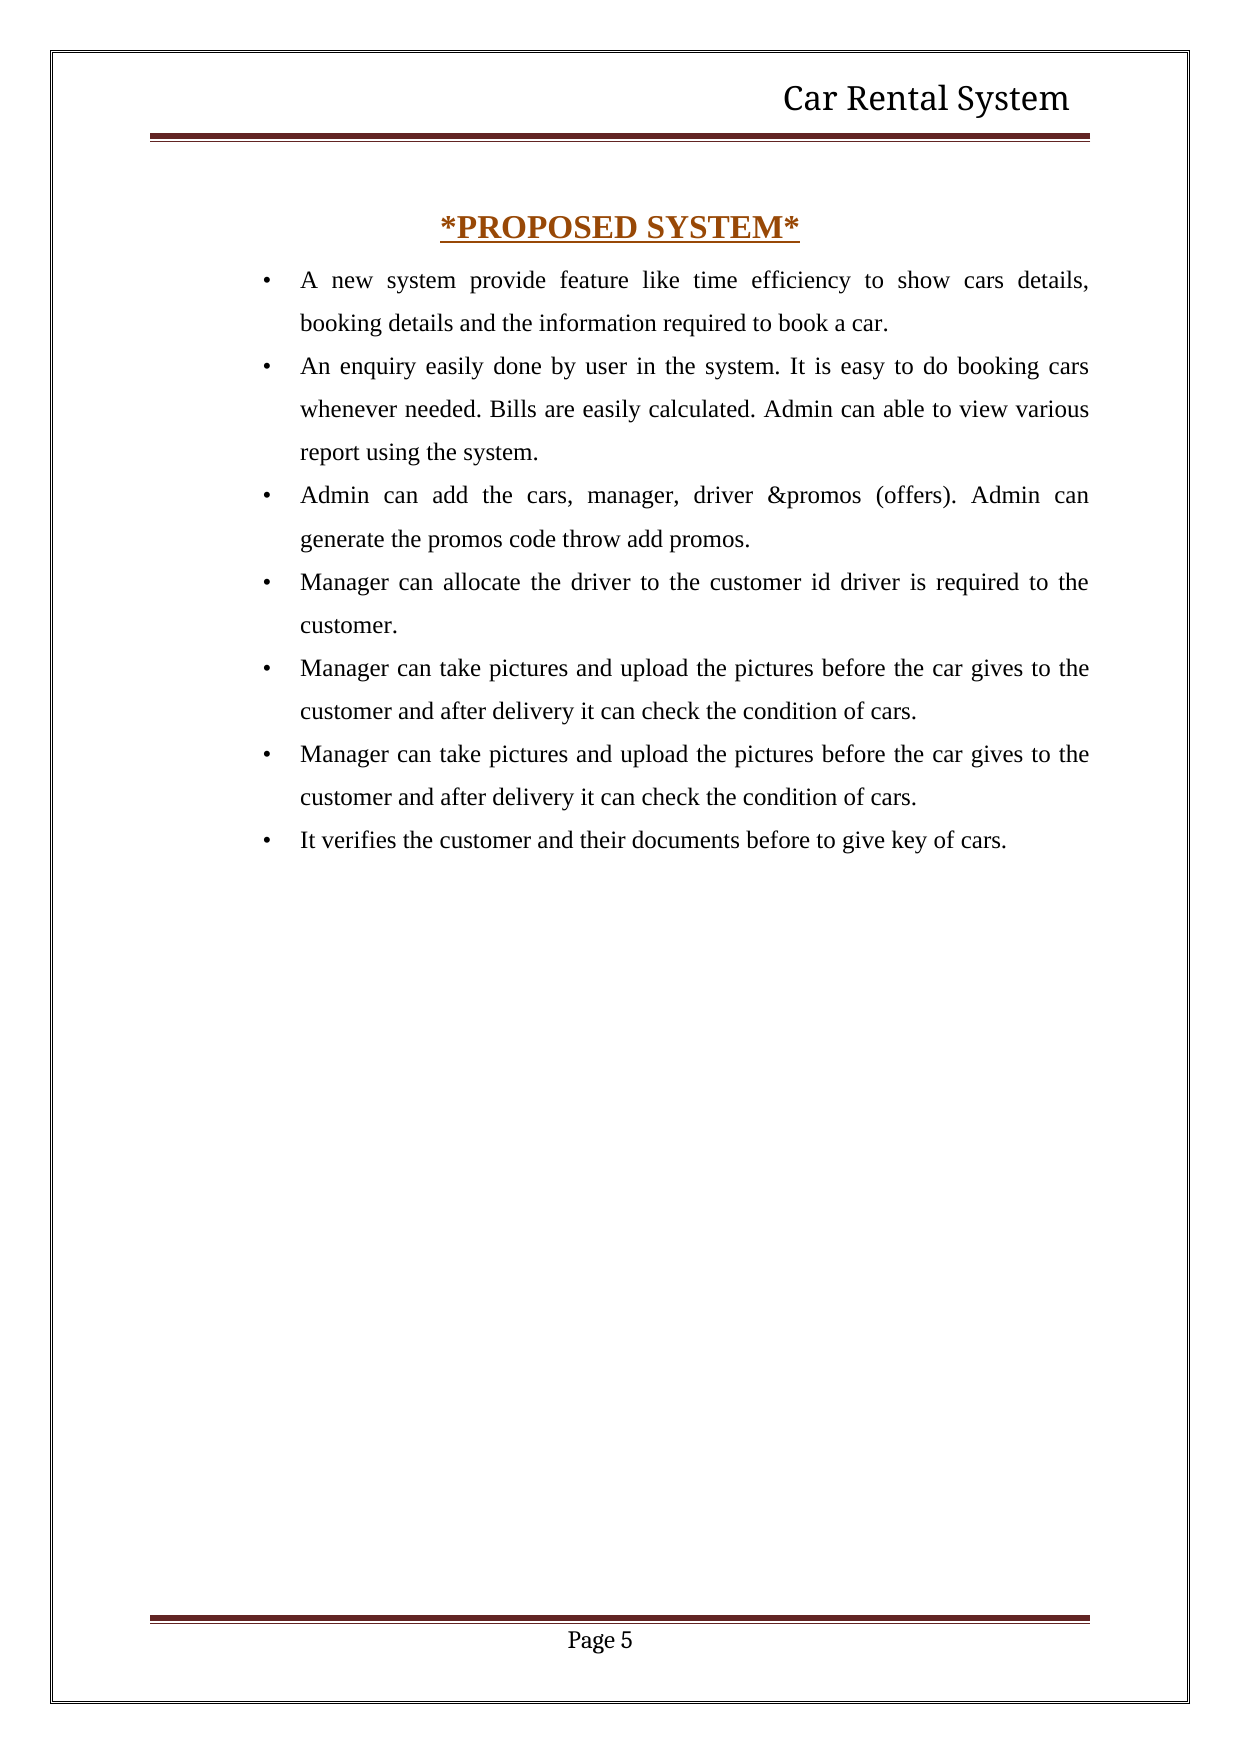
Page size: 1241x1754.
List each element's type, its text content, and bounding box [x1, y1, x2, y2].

list Manager can allocate the driver to the customer id driver is required to the customer. [262, 567, 1090, 639]
list It verifies the customer and their documents before to give key of cars. [262, 826, 1090, 854]
list An enquiry easily done by user in the system. It is easy to do booking cars whenever needed. Bills are easily calculated. Admin can able to view various report using the system. [262, 351, 1090, 466]
text *PROPOSED SYSTEM* [150, 207, 1090, 246]
list Admin can add the cars, manager, driver &promos (offers). Admin can generate the promos code throw add promos. [262, 481, 1090, 552]
list A new system provide feature like time efficiency to show cars details, booking details and the information required to book a car. [262, 265, 1090, 337]
list Manager can take pictures and upload the pictures before the car gives to the customer and after delivery it can check the condition of cars. [262, 653, 1090, 725]
list Manager can take pictures and upload the pictures before the car gives to the customer and after delivery it can check the condition of cars. [262, 739, 1090, 811]
